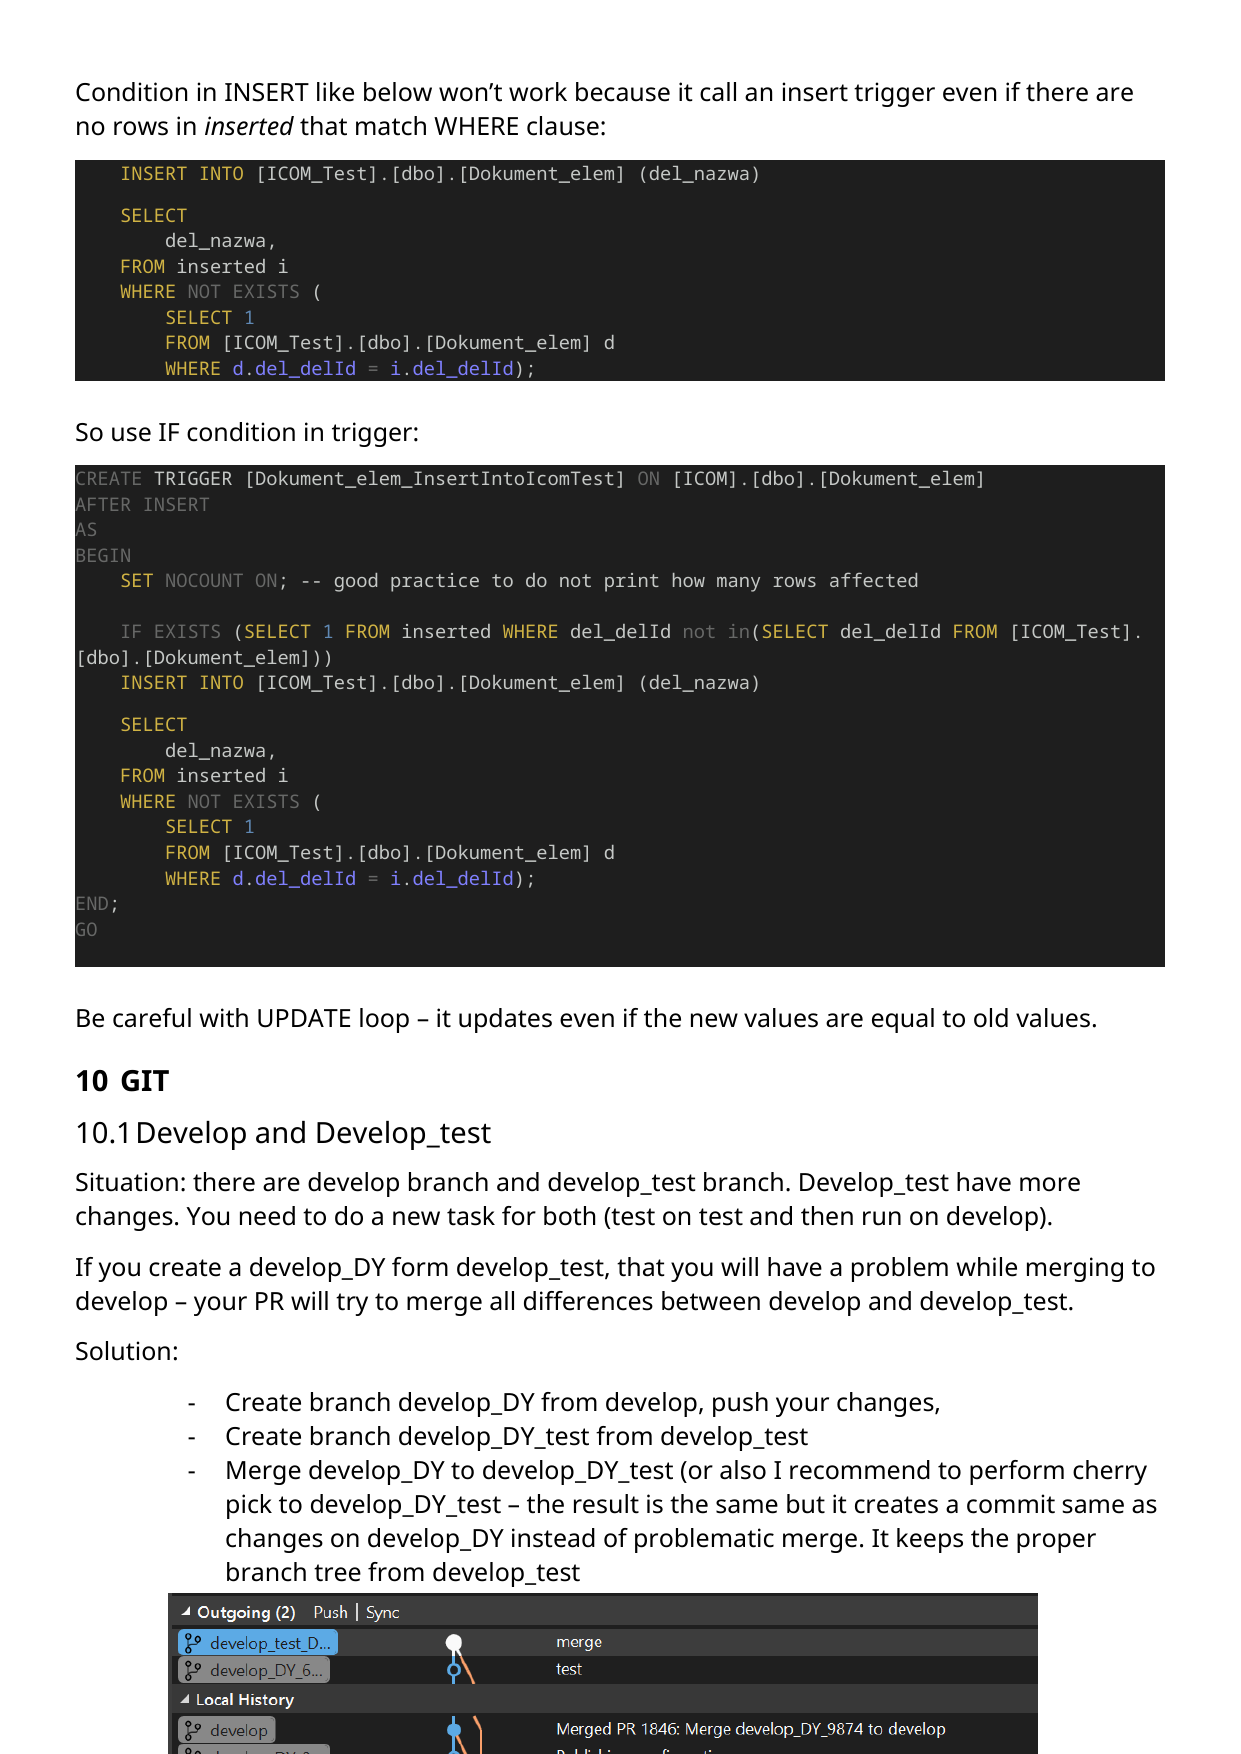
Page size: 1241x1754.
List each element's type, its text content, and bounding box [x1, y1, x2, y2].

text FROM [ICOM_Test].[dbo].[Dokument_elem] d [75, 839, 1165, 865]
text SET NOCOUNT ON; -- good practice to do not print how many rows affected [75, 567, 1165, 593]
list Create branch develop_DY_test from develop_test [187, 1419, 1165, 1453]
text Situation: there are develop branch and develop_test branch. Develop_test have more changes. You need to do a new task for both (test on test and then run on develop). [75, 1164, 1165, 1233]
list Create branch develop_DY from develop, push your changes, [187, 1385, 1165, 1419]
text If you create a develop_DY form develop_test, that you will have a problem while merging to develop – your PR will try to merge all differences between develop and develop_test. [75, 1249, 1165, 1317]
text SELECT [75, 202, 1165, 227]
text del_nazwa, [75, 227, 1165, 253]
text FROM [ICOM_Test].[dbo].[Dokument_elem] d [75, 329, 1165, 355]
text CREATE TRIGGER [Dokument_elem_InsertIntoIcomTest] ON [ICOM].[dbo].[Dokument_elem] [75, 465, 1165, 491]
text Be careful with UPDATE loop – it updates even if the new values are equal to old values. [75, 967, 1165, 1035]
text BEGIN [75, 542, 1165, 567]
picture [168, 1593, 1038, 1754]
text So use IF condition in trigger: [75, 381, 1165, 449]
text WHERE NOT EXISTS ( [75, 278, 1165, 304]
text INSERT INTO [ICOM_Test].[dbo].[Dokument_elem] (del_nazwa) [75, 160, 1165, 185]
text WHERE d.del_delId = i.del_delId); [75, 865, 1165, 890]
text AS [75, 516, 1165, 542]
text WHERE NOT EXISTS ( [75, 788, 1165, 814]
text FROM inserted i [75, 253, 1165, 278]
text GO [75, 916, 1165, 941]
subtitle GIT [75, 1060, 1165, 1100]
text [75, 75, 1165, 143]
text SELECT 1 [75, 304, 1165, 329]
list Merge develop_DY to develop_DY_test (or also I recommend to perform cherry pick to develop_DY_test – the result is the same but it creates a commit same as changes on develop_DY instead of problematic merge. It keeps the proper branch tree from develop_test [187, 1453, 1165, 1589]
text SELECT [75, 712, 1165, 737]
text IF EXISTS (SELECT 1 FROM inserted WHERE del_delId not in(SELECT del_delId FROM [ICOM_Test].[dbo].[Dokument_elem])) [75, 618, 1165, 669]
text AFTER INSERT [75, 491, 1165, 516]
text SELECT 1 [75, 814, 1165, 839]
text INSERT INTO [ICOM_Test].[dbo].[Dokument_elem] (del_nazwa) [75, 669, 1165, 695]
text del_nazwa, [75, 737, 1165, 763]
text WHERE d.del_delId = i.del_delId); [75, 355, 1165, 381]
subtitle Develop and Develop_test [75, 1112, 1165, 1152]
text END; [75, 890, 1165, 916]
text Solution: [75, 1334, 1165, 1368]
text FROM inserted i [75, 763, 1165, 788]
